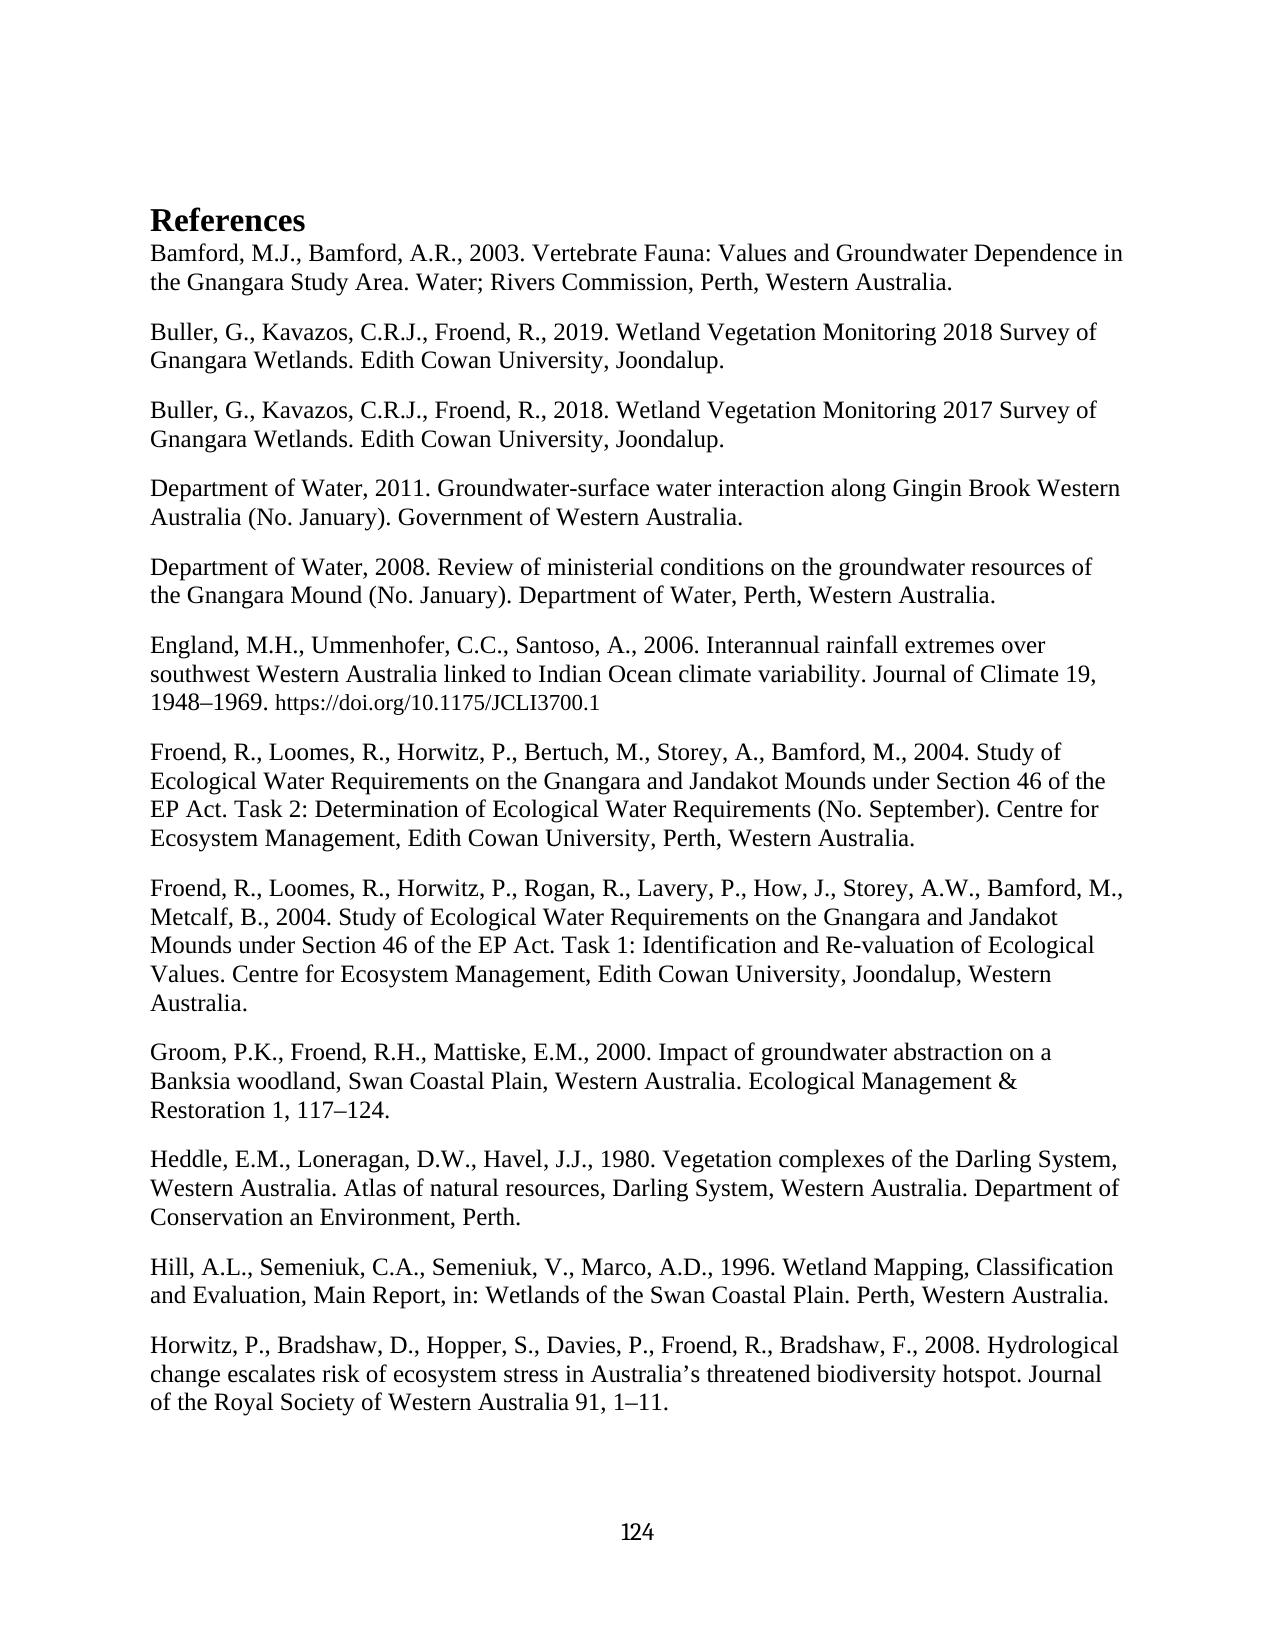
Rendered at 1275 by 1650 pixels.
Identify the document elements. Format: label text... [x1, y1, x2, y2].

subtitle References [150, 200, 1125, 238]
text Hill, A.L., Semeniuk, C.A., Semeniuk, V., Marco, A.D., 1996. Wetland Mapping, Classification and Evaluation, Main Report, in: Wetlands of the Swan Coastal Plain. Perth, Western Australia. [150, 1252, 1125, 1309]
text Department of Water, 2008. Review of ministerial conditions on the groundwater resources of the Gnangara Mound (No. January). Department of Water, Perth, Western Australia. [150, 552, 1125, 609]
text Department of Water, 2011. Groundwater-surface water interaction along Gingin Brook Western Australia (No. January). Government of Western Australia. [150, 473, 1125, 531]
text Heddle, E.M., Loneragan, D.W., Havel, J.J., 1980. Vegetation complexes of the Darling System, Western Australia. Atlas of natural resources, Darling System, Western Australia. Department of Conservation an Environment, Perth. [150, 1144, 1125, 1231]
text Froend, R., Loomes, R., Horwitz, P., Bertuch, M., Storey, A., Bamford, M., 2004. Study of Ecological Water Requirements on the Gnangara and Jandakot Mounds under Section 46 of the EP Act. Task 2: Determination of Ecological Water Requirements (No. September). Centre for Ecosystem Management, Edith Cowan University, Perth, Western Australia. [150, 737, 1125, 852]
text Horwitz, P., Bradshaw, D., Hopper, S., Davies, P., Froend, R., Bradshaw, F., 2008. Hydrological change escalates risk of ecosystem stress in Australia’s threatened biodiversity hotspot. Journal of the Royal Society of Western Australia 91, 1–11. [150, 1330, 1125, 1416]
text England, M.H., Ummenhofer, C.C., Santoso, A., 2006. Interannual rainfall extremes over southwest Western Australia linked to Indian Ocean climate variability. Journal of Climate 19, 1948–1969. https://doi.org/10.1175/JCLI3700.1 [150, 630, 1125, 716]
text Buller, G., Kavazos, C.R.J., Froend, R., 2019. Wetland Vegetation Monitoring 2018 Survey of Gnangara Wetlands. Edith Cowan University, Joondalup. [150, 317, 1125, 374]
text Froend, R., Loomes, R., Horwitz, P., Rogan, R., Lavery, P., How, J., Storey, A.W., Bamford, M., Metcalf, B., 2004. Study of Ecological Water Requirements on the Gnangara and Jandakot Mounds under Section 46 of the EP Act. Task 1: Identification and Re-valuation of Ecological Values. Centre for Ecosystem Management, Edith Cowan University, Joondalup, Western Australia. [150, 873, 1125, 1017]
text Bamford, M.J., Bamford, A.R., 2003. Vertebrate Fauna: Values and Groundwater Dependence in the Gnangara Study Area. Water; Rivers Commission, Perth, Western Australia. [150, 238, 1125, 296]
text Buller, G., Kavazos, C.R.J., Froend, R., 2018. Wetland Vegetation Monitoring 2017 Survey of Gnangara Wetlands. Edith Cowan University, Joondalup. [150, 395, 1125, 452]
text Groom, P.K., Froend, R.H., Mattiske, E.M., 2000. Impact of groundwater abstraction on a Banksia woodland, Swan Coastal Plain, Western Australia. Ecological Management & Restoration 1, 117–124. [150, 1037, 1125, 1124]
